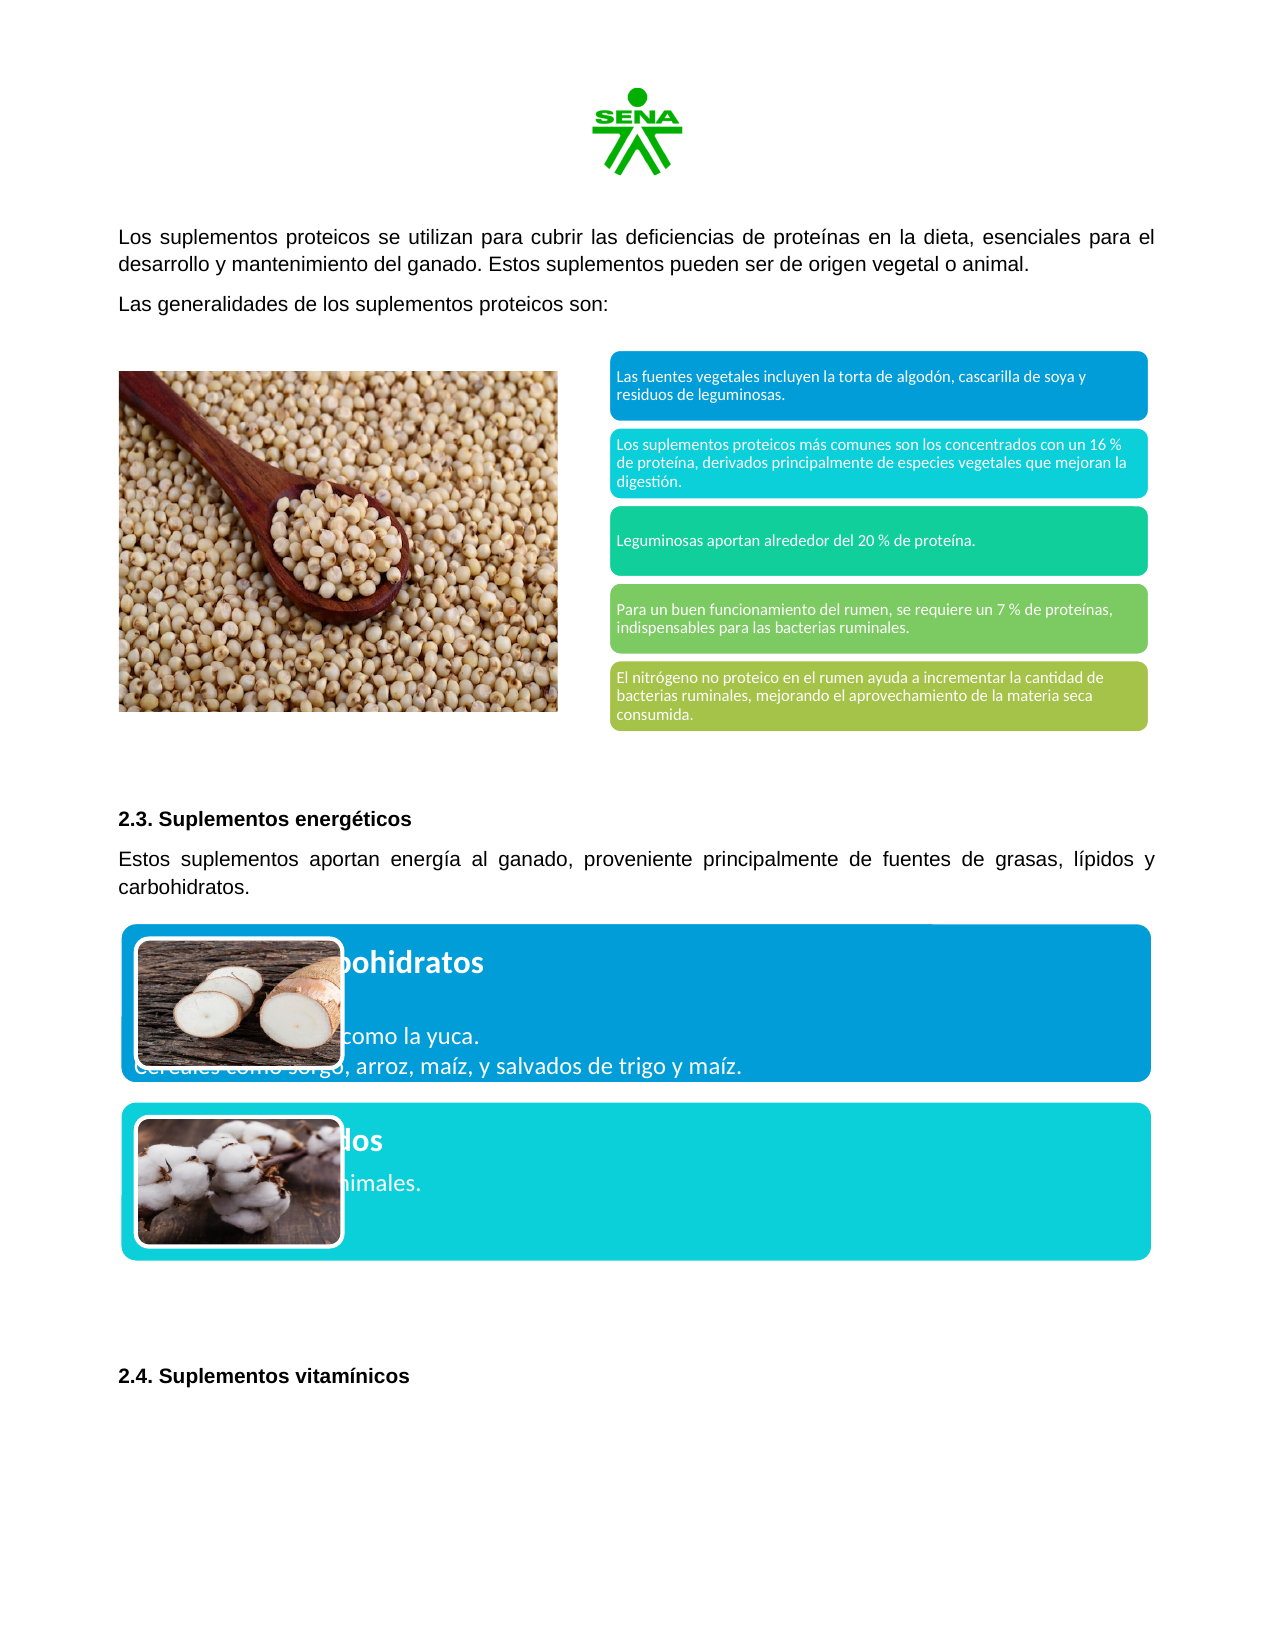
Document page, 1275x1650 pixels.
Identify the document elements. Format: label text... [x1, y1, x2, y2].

text Los suplementos proteicos se utilizan para cubrir las deficiencias de proteínas en la dieta, esenciales para el desarrollo y mantenimiento del ganado. Estos suplementos pueden ser de origen vegetal o animal. [118, 225, 1157, 276]
text 2.4. Suplementos vitamínicos [118, 1364, 1157, 1388]
table_header [119, 332, 604, 754]
picture [118, 371, 558, 712]
picture [592, 87, 683, 176]
text Las generalidades de los suplementos proteicos son: [118, 292, 1157, 316]
text 2.3. Suplementos energéticos [118, 807, 1157, 831]
text Estos suplementos aportan energía al ganado, proveniente principalmente de fuentes de grasas, lípidos y carbohidratos. [118, 847, 1157, 898]
picture [138, 1119, 340, 1244]
table_header [604, 332, 1157, 754]
picture [138, 941, 340, 1066]
